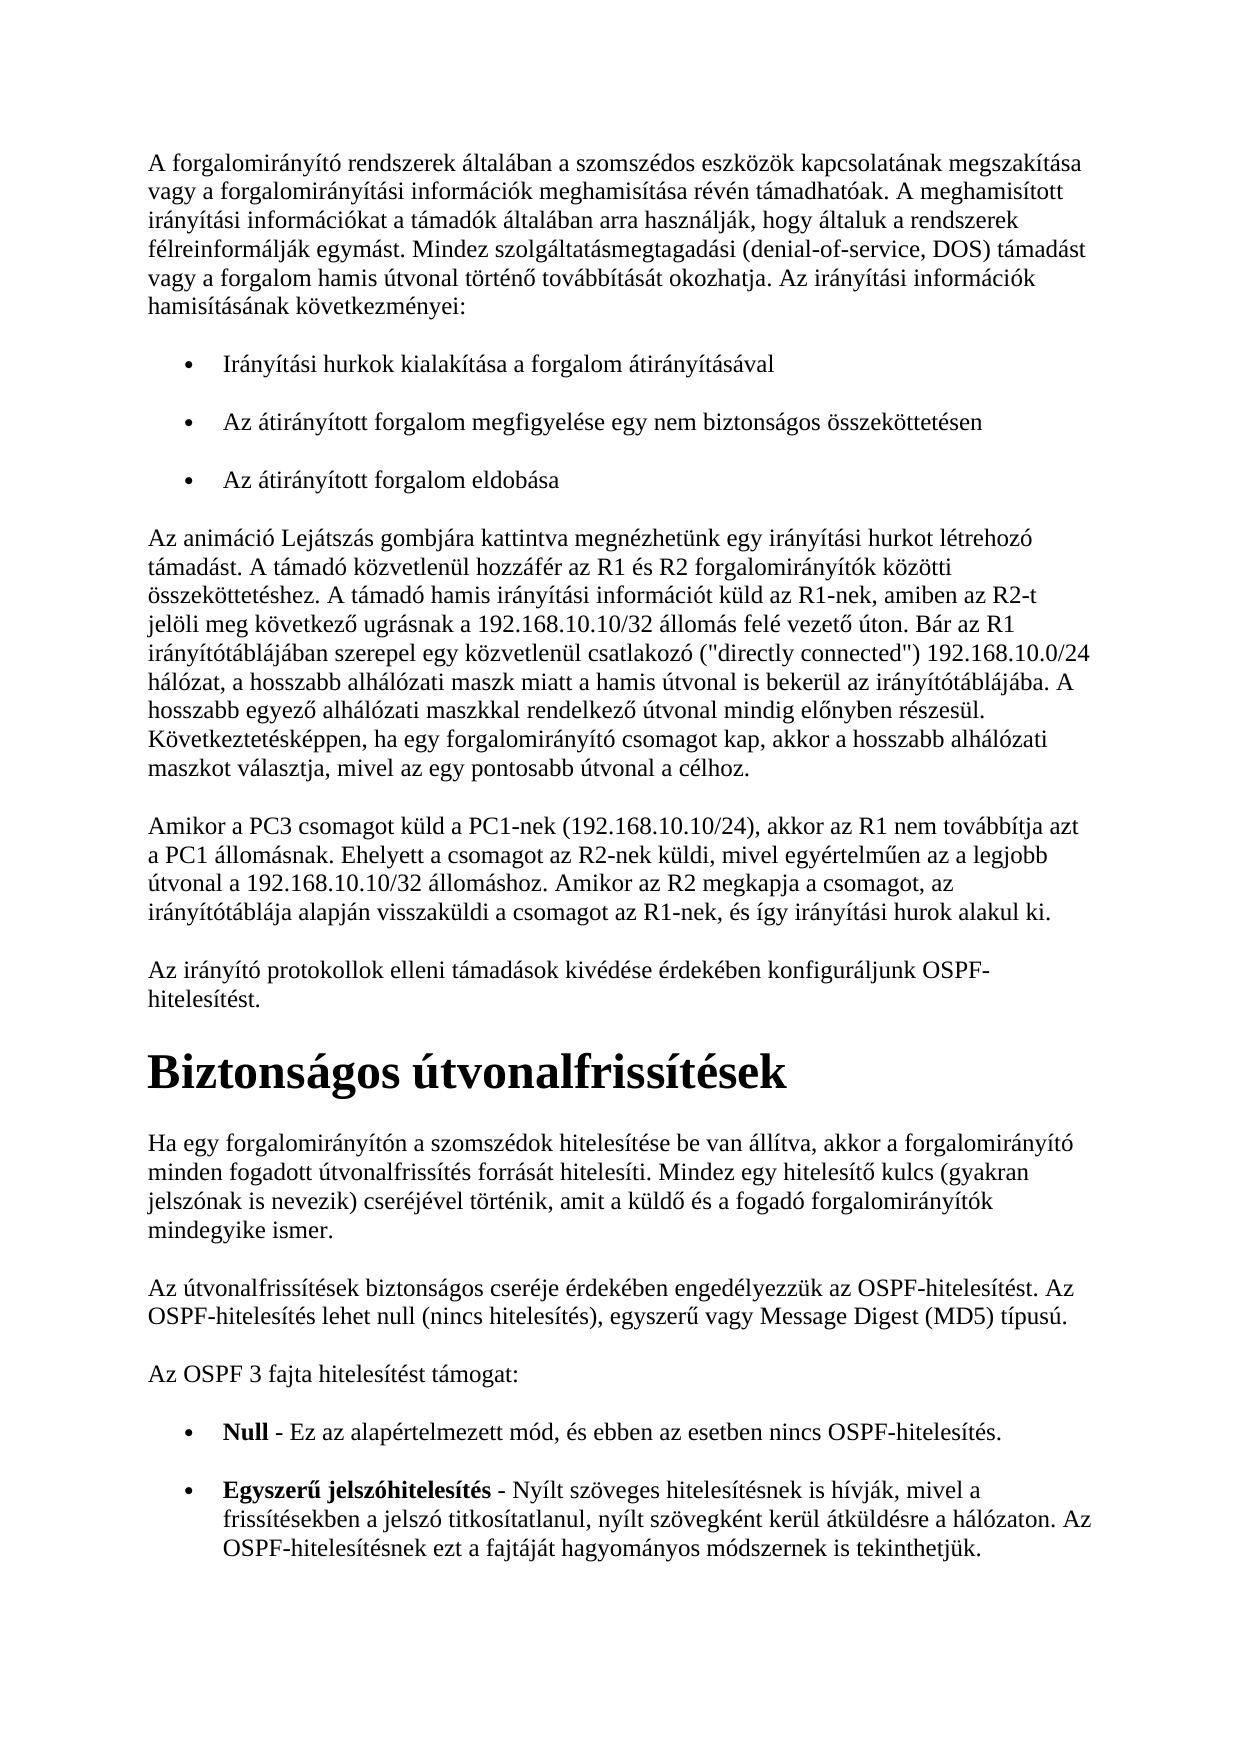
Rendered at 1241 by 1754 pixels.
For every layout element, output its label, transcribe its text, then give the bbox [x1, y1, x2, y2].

list Az átirányított forgalom megfigyelése egy nem biztonságos összeköttetésen [185, 407, 1093, 436]
text Az irányító protokollok elleni támadások kivédése érdekében konfiguráljunk OSPF-hitelesítést. [148, 955, 1093, 1013]
list Egyszerű jelszóhitelesítés - Nyílt szöveges hitelesítésnek is hívják, mivel a frissítésekben a jelszó titkosítatlanul, nyílt szövegként kerül átküldésre a hálózaton. Az OSPF-hitelesítésnek ezt a fajtáját hagyományos módszernek is tekinthetjük. [185, 1475, 1093, 1561]
text Amikor a PC3 csomagot küld a PC1-nek (192.168.10.10/24), akkor az R1 nem továbbítja azt a PC1 állomásnak. Ehelyett a csomagot az R2-nek küldi, mivel egyértelműen az a legjobb útvonal a 192.168.10.10/32 állomáshoz. Amikor az R2 megkapja a csomagot, az irányítótáblája alapján visszaküldi a csomagot az R1-nek, és így irányítási hurok alakul ki. [148, 811, 1093, 926]
text Az animáció Lejátszás gombjára kattintva megnézhetünk egy irányítási hurkot létrehozó támadást. A támadó közvetlenül hozzáfér az R1 és R2 forgalomirányítók közötti összeköttetéshez. A támadó hamis irányítási információt küld az R1-nek, amiben az R2-t jelöli meg következő ugrásnak a 192.168.10.10/32 állomás felé vezető úton. Bár az R1 irányítótáblájában szerepel egy közvetlenül csatlakozó ("directly connected") 192.168.10.0/24 hálózat, a hosszabb alhálózati maszk miatt a hamis útvonal is bekerül az irányítótáblájába. A hosszabb egyező alhálózati maszkkal rendelkező útvonal mindig előnyben részesül. Következtetésképpen, ha egy forgalomirányító csomagot kap, akkor a hosszabb alhálózati maszkot választja, mivel az egy pontosabb útvonal a célhoz. [148, 523, 1093, 782]
text Ha egy forgalomirányítón a szomszédok hitelesítése be van állítva, akkor a forgalomirányító minden fogadott útvonalfrissítés forrását hitelesíti. Mindez egy hitelesítő kulcs (gyakran jelszónak is nevezik) cseréjével történik, amit a küldő és a fogadó forgalomirányítók mindegyike ismer. [148, 1128, 1093, 1243]
text Az útvonalfrissítések biztonságos cseréje érdekében engedélyezzük az OSPF-hitelesítést. Az OSPF-hitelesítés lehet null (nincs hitelesítés), egyszerű vagy Message Digest (MD5) típusú. [148, 1273, 1093, 1330]
list Null - Ez az alapértelmezett mód, és ebben az esetben nincs OSPF-hitelesítés. [185, 1417, 1093, 1446]
list Az átirányított forgalom eldobása [185, 465, 1093, 494]
text A forgalomirányító rendszerek általában a szomszédos eszközök kapcsolatának megszakítása vagy a forgalomirányítási információk meghamisítása révén támadhatóak. A meghamisított irányítási információkat a támadók általában arra használják, hogy általuk a rendszerek félreinformálják egymást. Mindez szolgáltatásmegtagadási (denial-of-service, DOS) támadást vagy a forgalom hamis útvonal történő továbbítását okozhatja. Az irányítási információk hamisításának következményei: [148, 148, 1093, 320]
list Irányítási hurkok kialakítása a forgalom átirányításával [185, 349, 1093, 378]
text Az OSPF 3 fajta hitelesítést támogat: [148, 1359, 1093, 1388]
text Biztonságos útvonalfrissítések [148, 1042, 1093, 1099]
